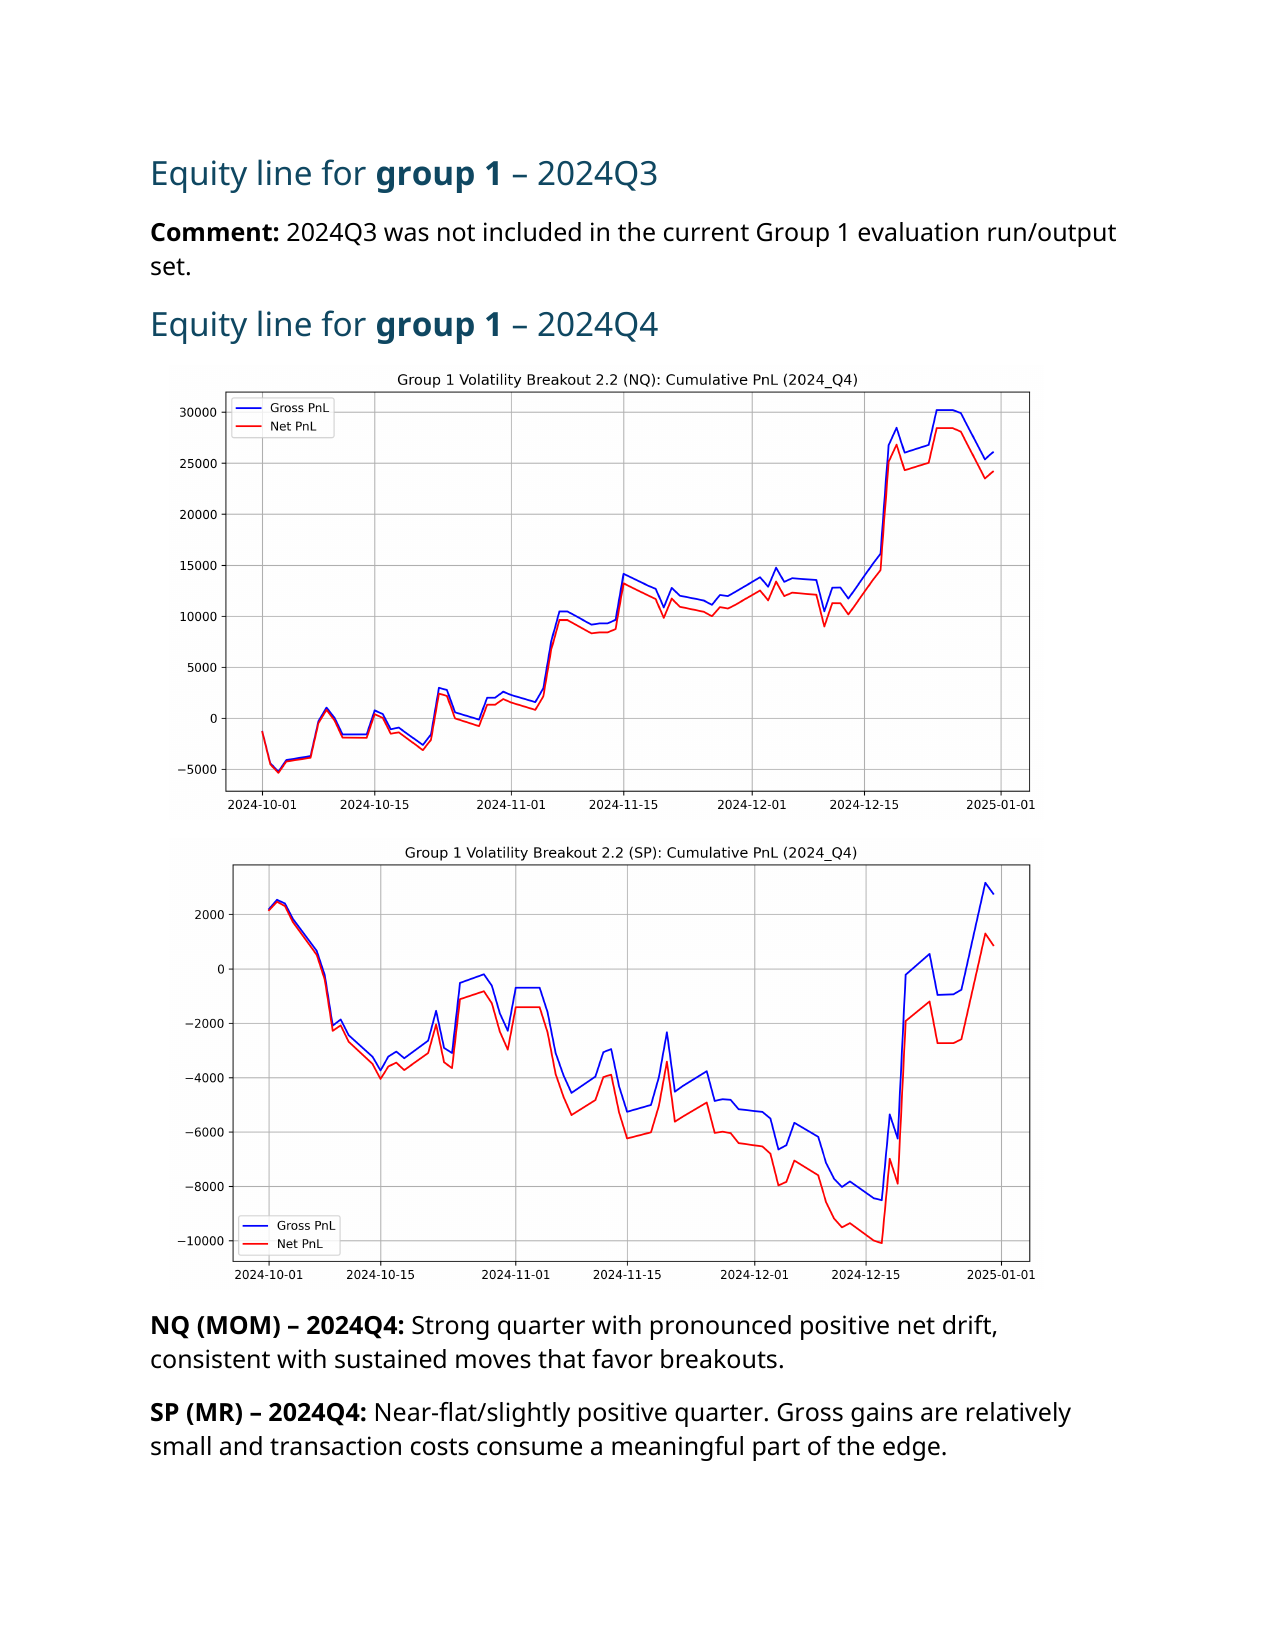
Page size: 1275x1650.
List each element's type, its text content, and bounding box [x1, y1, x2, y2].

text Comment: 2024Q3 was not included in the current Group 1 evaluation run/output set. [150, 214, 1125, 282]
text NQ (MOM) – 2024Q4: Strong quarter with pronounced positive net drift, consistent with sustained moves that favor breakouts. [150, 1308, 1125, 1376]
text SP (MR) – 2024Q4: Near-flat/slightly positive quarter. Gross gains are relatively small and transaction costs consume a meaningful part of the edge. [150, 1395, 1125, 1463]
subtitle Equity line for group 1 – 2024Q4 [150, 301, 1125, 346]
picture [168, 838, 1044, 1290]
picture [168, 365, 1044, 820]
subtitle Equity line for group 1 – 2024Q3 [150, 150, 1125, 195]
